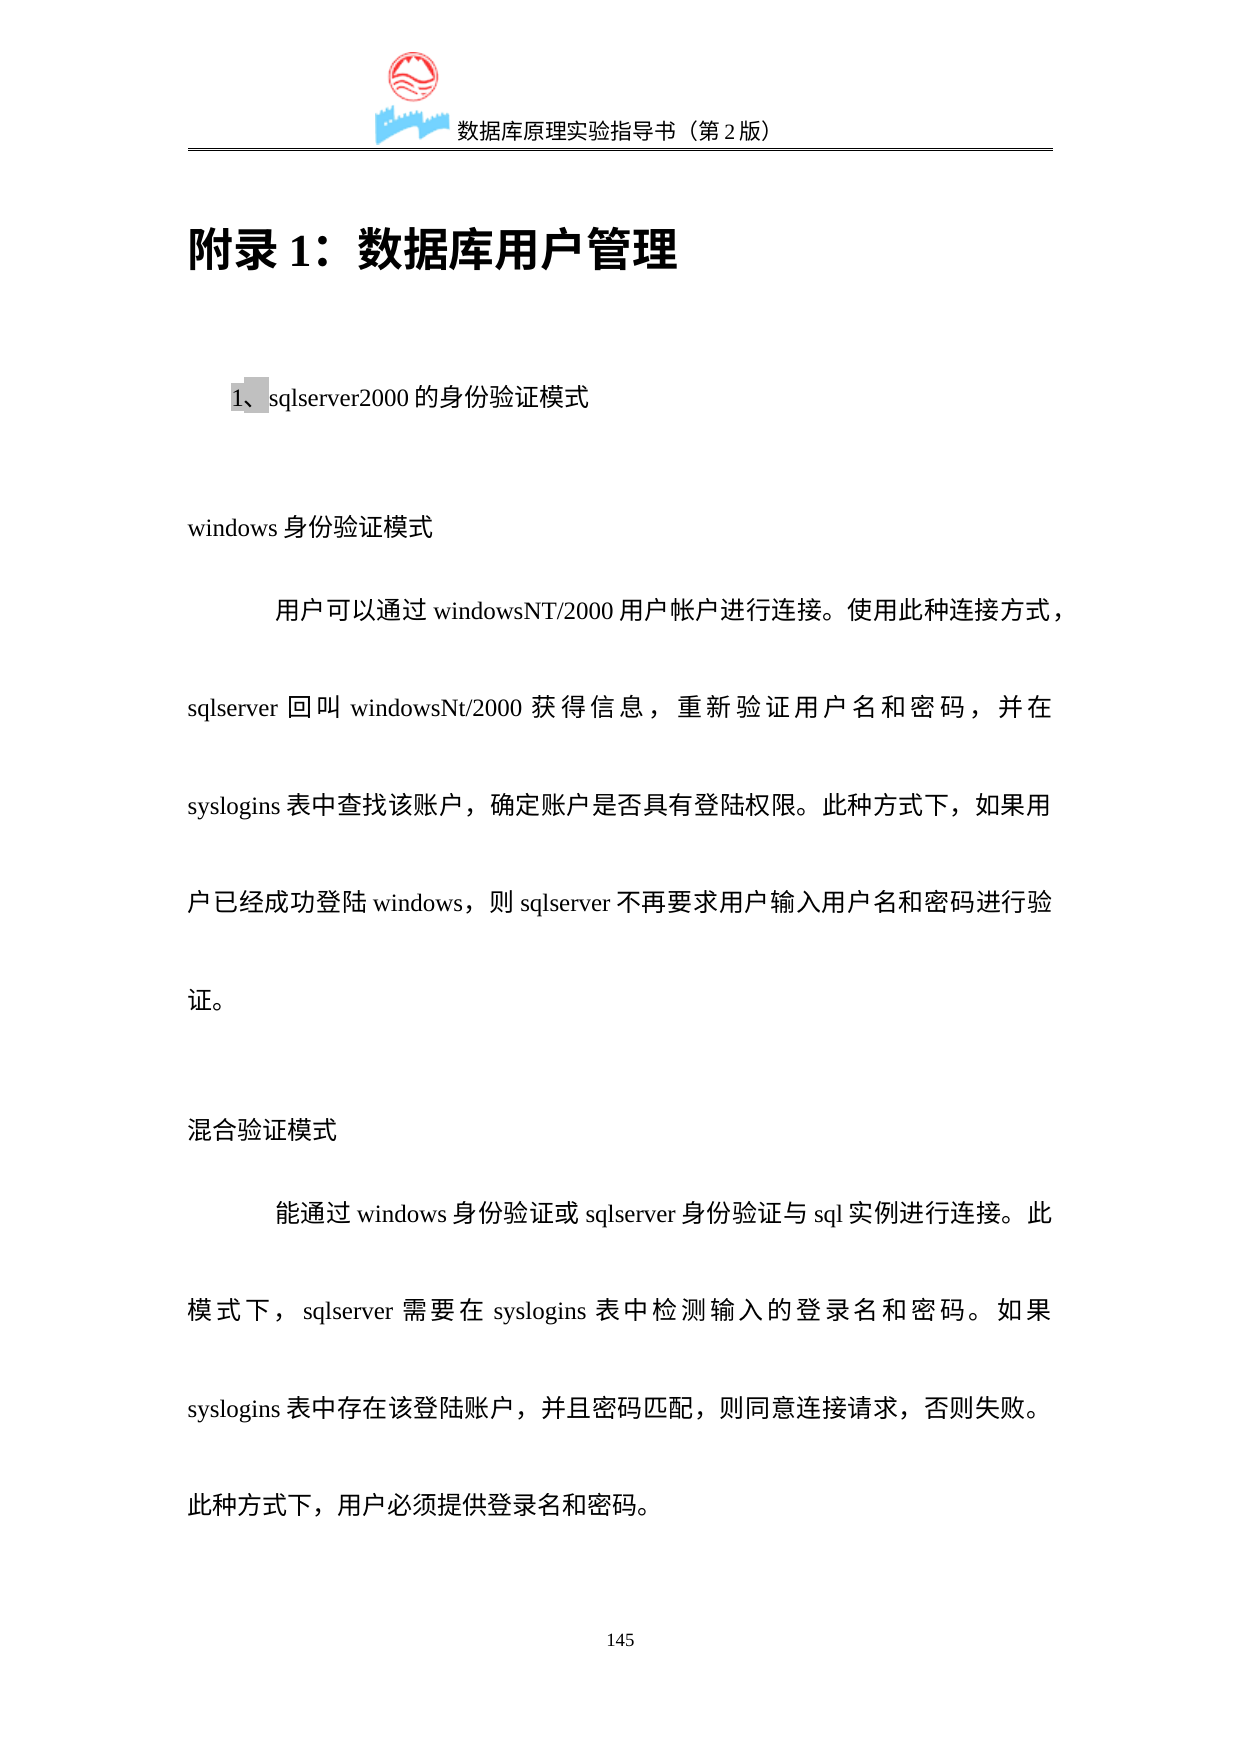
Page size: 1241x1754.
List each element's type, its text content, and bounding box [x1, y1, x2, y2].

text windows身份验证模式 [187, 493, 1053, 558]
picture [375, 52, 451, 145]
text 1、sqlserver2000的身份验证模式 [231, 363, 1053, 428]
text 用户可以通过windowsNT/2000用户帐户进行连接。使用此种连接方式，sqlserver回叫windowsNt/2000获得信息，重新验证用户名和密码，并在syslogins表中查找该账户，确定账户是否具有登陆权限。此种方式下，如果用户已经成功登陆windows，则sqlserver不再要求用户输入用户名和密码进行验证。 [187, 576, 1053, 1031]
text 混合验证模式 [187, 1096, 1053, 1161]
text 能通过windows身份验证或sqlserver身份验证与sql实例进行连接。此模式下，sqlserver需要在syslogins表中检测输入的登录名和密码。如果syslogins表中存在该登陆账户，并且密码匹配，则同意连接请求，否则失败。此种方式下，用户必须提供登录名和密码。 [187, 1179, 1053, 1536]
subtitle 附录1：数据库用户管理 [187, 198, 1053, 295]
